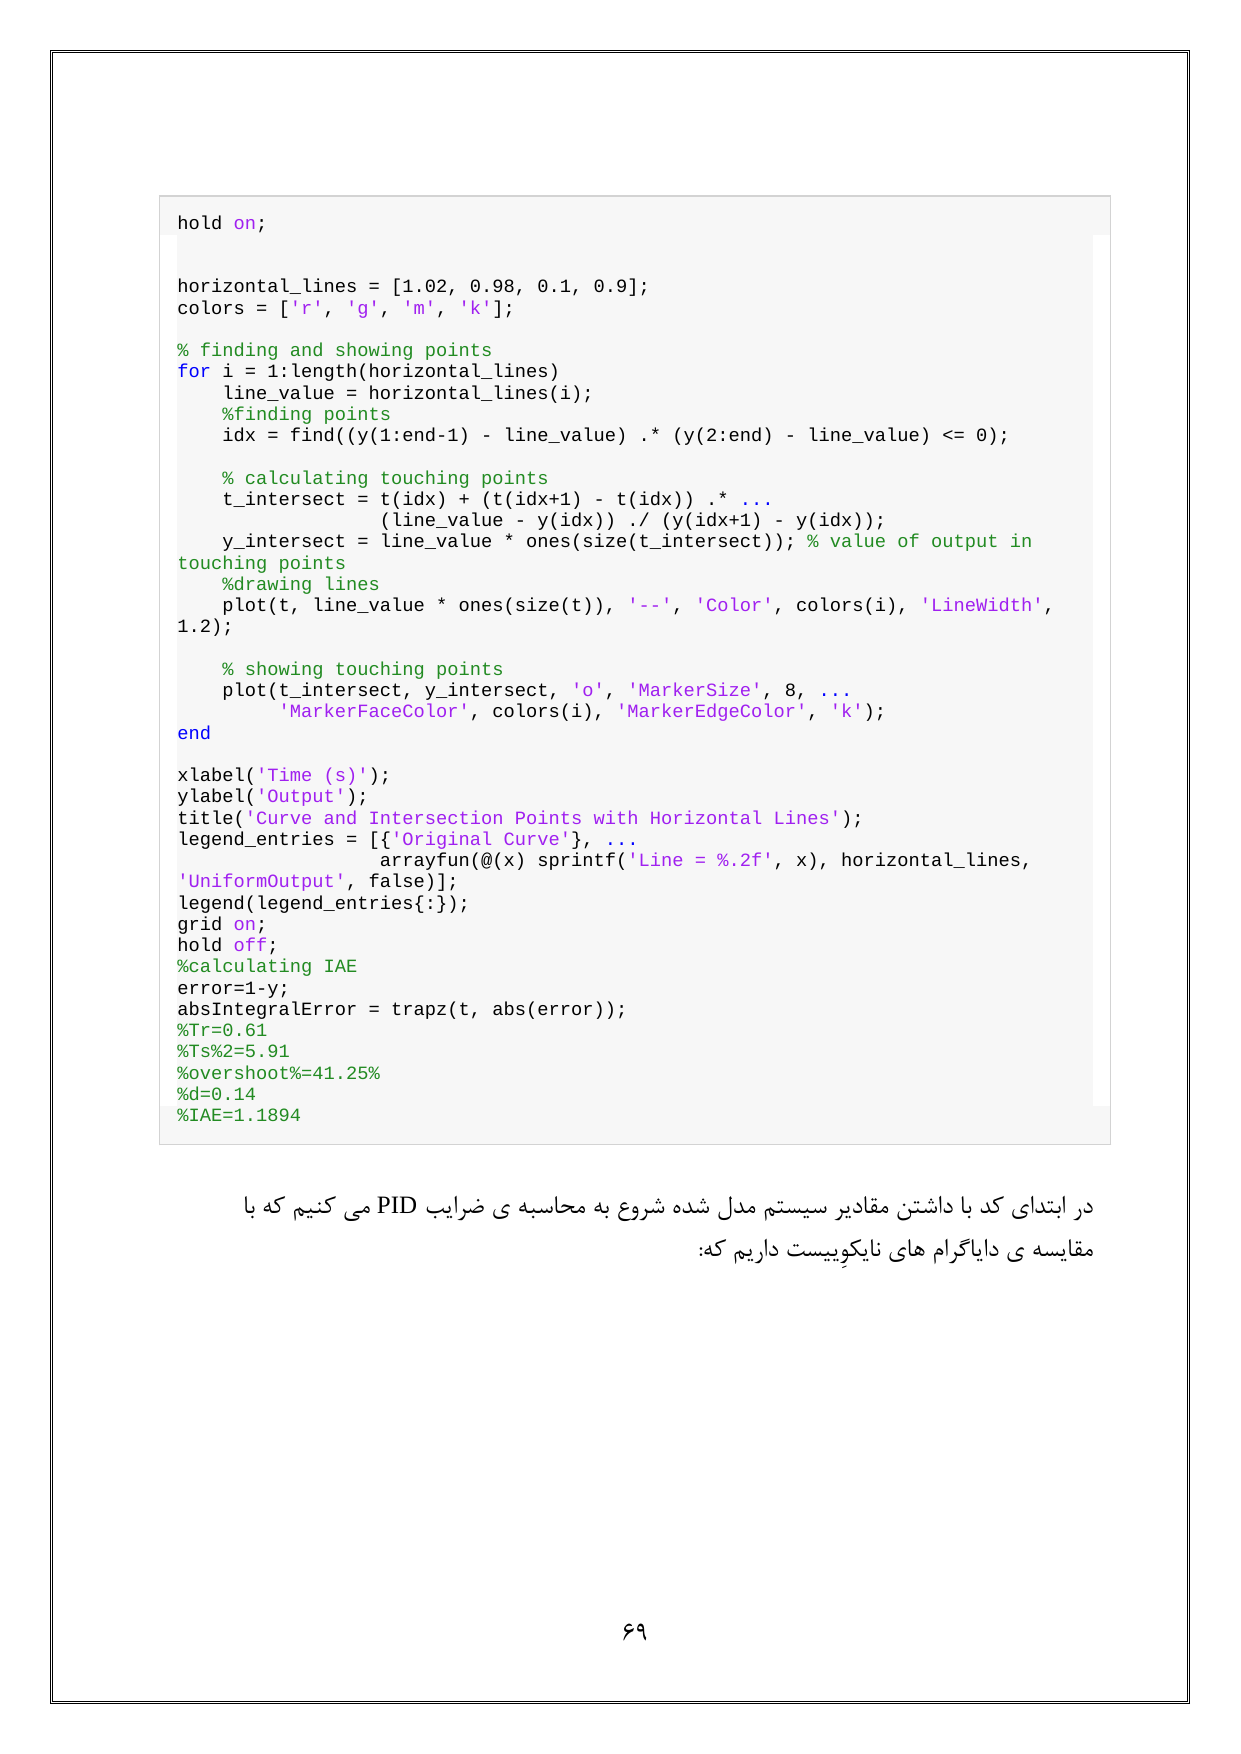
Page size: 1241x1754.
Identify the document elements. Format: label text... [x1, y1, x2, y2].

text absIntegralError = trapz(t, abs(error)); [177, 1000, 1093, 1021]
text error=1-y; [177, 978, 1093, 1000]
text %IAE=1.1894 [160, 1088, 1110, 1144]
text در ابتدای کد با داشتن مقادیر سیستم مدل شده شروع به محاسبه ی ضرایب PID می کنیم که با مقایسه ی دایاگرام های نایکوِییست داریم که: [177, 1190, 1093, 1267]
text xlabel('Time (s)'); [177, 766, 1093, 787]
text %calculating IAE [177, 957, 1093, 978]
text %Tr=0.61 [177, 1021, 1093, 1042]
text hold on; [160, 197, 1110, 235]
text horizontal_lines = [1.02, 0.98, 0.1, 0.9]; [177, 277, 1093, 298]
text % calculating touching points [177, 468, 1093, 490]
text idx = find((y(1:end-1) - line_value) .* (y(2:end) - line_value) <= 0); [177, 426, 1093, 447]
text (line_value - y(idx)) ./ (y(idx+1) - y(idx)); [177, 511, 1093, 532]
text legend(legend_entries{:}); [177, 893, 1093, 915]
text t_intersect = t(idx) + (t(idx+1) - t(idx)) .* ... [177, 490, 1093, 511]
text %Ts%2=5.91 [177, 1042, 1093, 1063]
text colors = ['r', 'g', 'm', 'k']; [177, 298, 1093, 320]
text % showing touching points [177, 660, 1093, 681]
text line_value = horizontal_lines(i); [177, 383, 1093, 405]
text ylabel('Output'); [177, 787, 1093, 808]
text hold off; [177, 936, 1093, 957]
text 'MarkerFaceColor', colors(i), 'MarkerEdgeColor', 'k'); [177, 702, 1093, 723]
text %overshoot%=41.25% [177, 1063, 1093, 1085]
text %drawing lines [177, 575, 1093, 596]
text plot(t_intersect, y_intersect, 'o', 'MarkerSize', 8, ... [177, 681, 1093, 702]
text legend_entries = [{'Original Curve'}, ... [177, 830, 1093, 851]
text end [177, 723, 1093, 745]
text % finding and showing points [177, 341, 1093, 362]
text arrayfun(@(x) sprintf('Line = %.2f', x), horizontal_lines, 'UniformOutput', false)]; [177, 851, 1093, 893]
text %finding points [177, 405, 1093, 426]
text y_intersect = line_value * ones(size(t_intersect)); % value of output in touching points [177, 532, 1093, 575]
text for i = 1:length(horizontal_lines) [177, 362, 1093, 383]
text plot(t, line_value * ones(size(t)), '--', 'Color', colors(i), 'LineWidth', 1.2); [177, 596, 1093, 638]
text title('Curve and Intersection Points with Horizontal Lines'); [177, 808, 1093, 830]
text grid on; [177, 915, 1093, 936]
